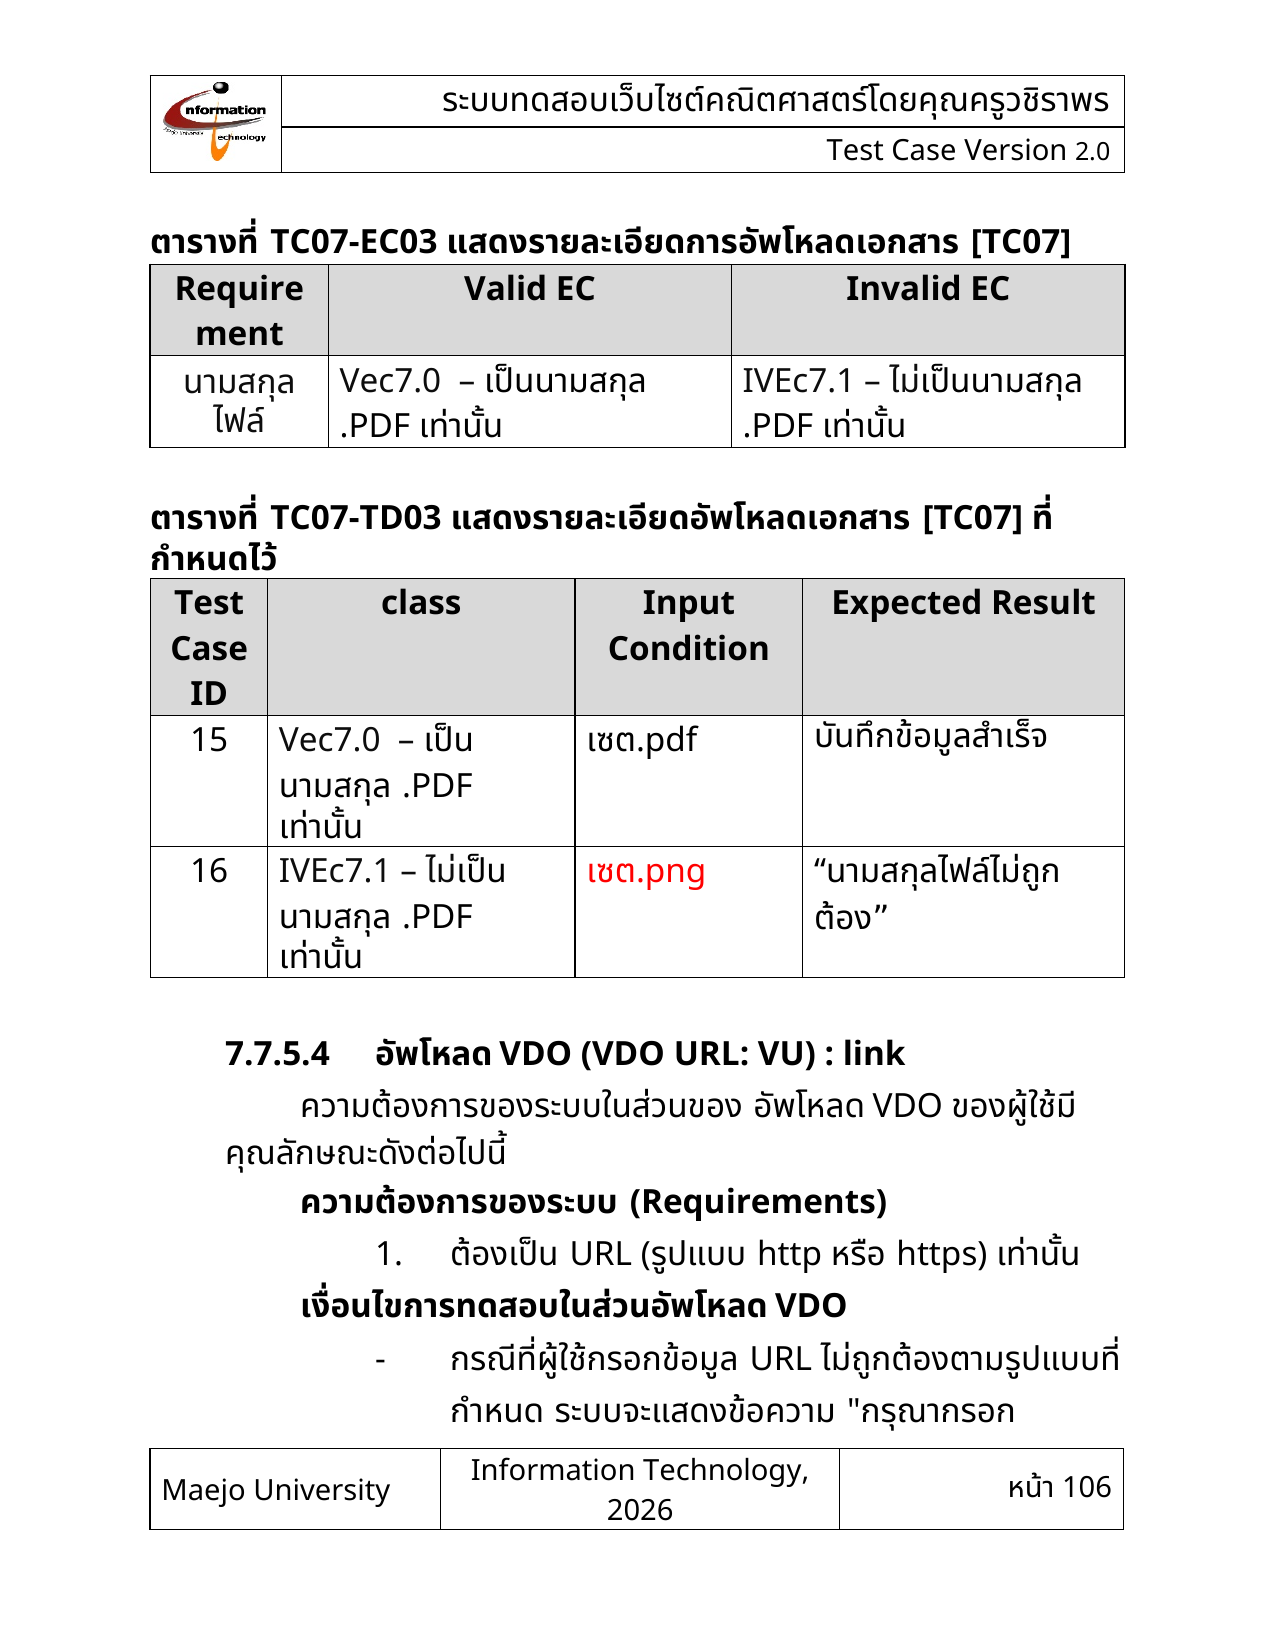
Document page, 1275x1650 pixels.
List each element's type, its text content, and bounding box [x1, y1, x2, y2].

table_header Requirement [151, 265, 328, 355]
table_header Invalid EC [732, 265, 1124, 355]
table_cell IVEc7.1 – ไม่เป็นนามสกุล .PDF เท่านั้น [732, 356, 1124, 447]
table_cell นามสกุลไฟล์ [151, 356, 328, 447]
text 7.7.5.4 อัพโหลดVDO (VDO URL: VU) : link [150, 1030, 1125, 1075]
text - กรณีที่ผู้ใช้กรอกข้อมูล URL ไม่ถูกต้องตามรูปแบบที่กำหนด ระบบจะแสดงข้อความ "กรุณากรอกอัพโหลด VDO ตามรูปแบบ URL บนเว็บ Youtube " [375, 1334, 1125, 1432]
text 1. ต้องเป็น URL (รูปแบบ http หรือ https) เท่านั้น [300, 1230, 1125, 1275]
table_cell บันทึกข้อมูลสำเร็จ [803, 716, 1124, 846]
table_cell 15 [151, 716, 267, 846]
picture [162, 82, 266, 161]
table_cell Vec7.0 – เป็นนามสกุล .PDF เท่านั้น [268, 716, 574, 846]
text ความต้องการของระบบ (Requirements) [225, 1178, 1125, 1223]
text ตารางที่ TC07-EC03 แสดงรายละเอียดการอัพโหลดเอกสาร [TC07] [150, 218, 1178, 263]
text ความต้องการของระบบในส่วนของ อัพโหลดVDO ของผู้ใช้มีคุณลักษณะดังต่อไปนี้ [225, 1082, 1125, 1172]
table_header Valid EC [329, 265, 731, 355]
table_cell Vec7.0 – เป็นนามสกุล .PDF เท่านั้น [329, 356, 731, 447]
table_cell 16 [151, 847, 267, 977]
table_cell “นามสกุลไฟล์ไม่ถูกต้อง” [803, 847, 1124, 977]
table_header Test Case ID [151, 579, 267, 715]
table_header Expected Result [803, 579, 1124, 715]
text ตารางที่ TC07-TD03 แสดงรายละเอียดอัพโหลดเอกสาร [TC07] ที่กำหนดไว้ [150, 494, 1125, 578]
text เงื่อนไขการทดสอบในส่วนอัพโหลดVDO [225, 1282, 1125, 1328]
table_cell เซต.png [576, 847, 802, 977]
table_cell เซต.pdf [576, 716, 802, 846]
table_header Input Condition [576, 579, 802, 715]
table_header class [268, 579, 574, 715]
table_cell IVEc7.1 – ไม่เป็นนามสกุล .PDF เท่านั้น [268, 847, 574, 977]
